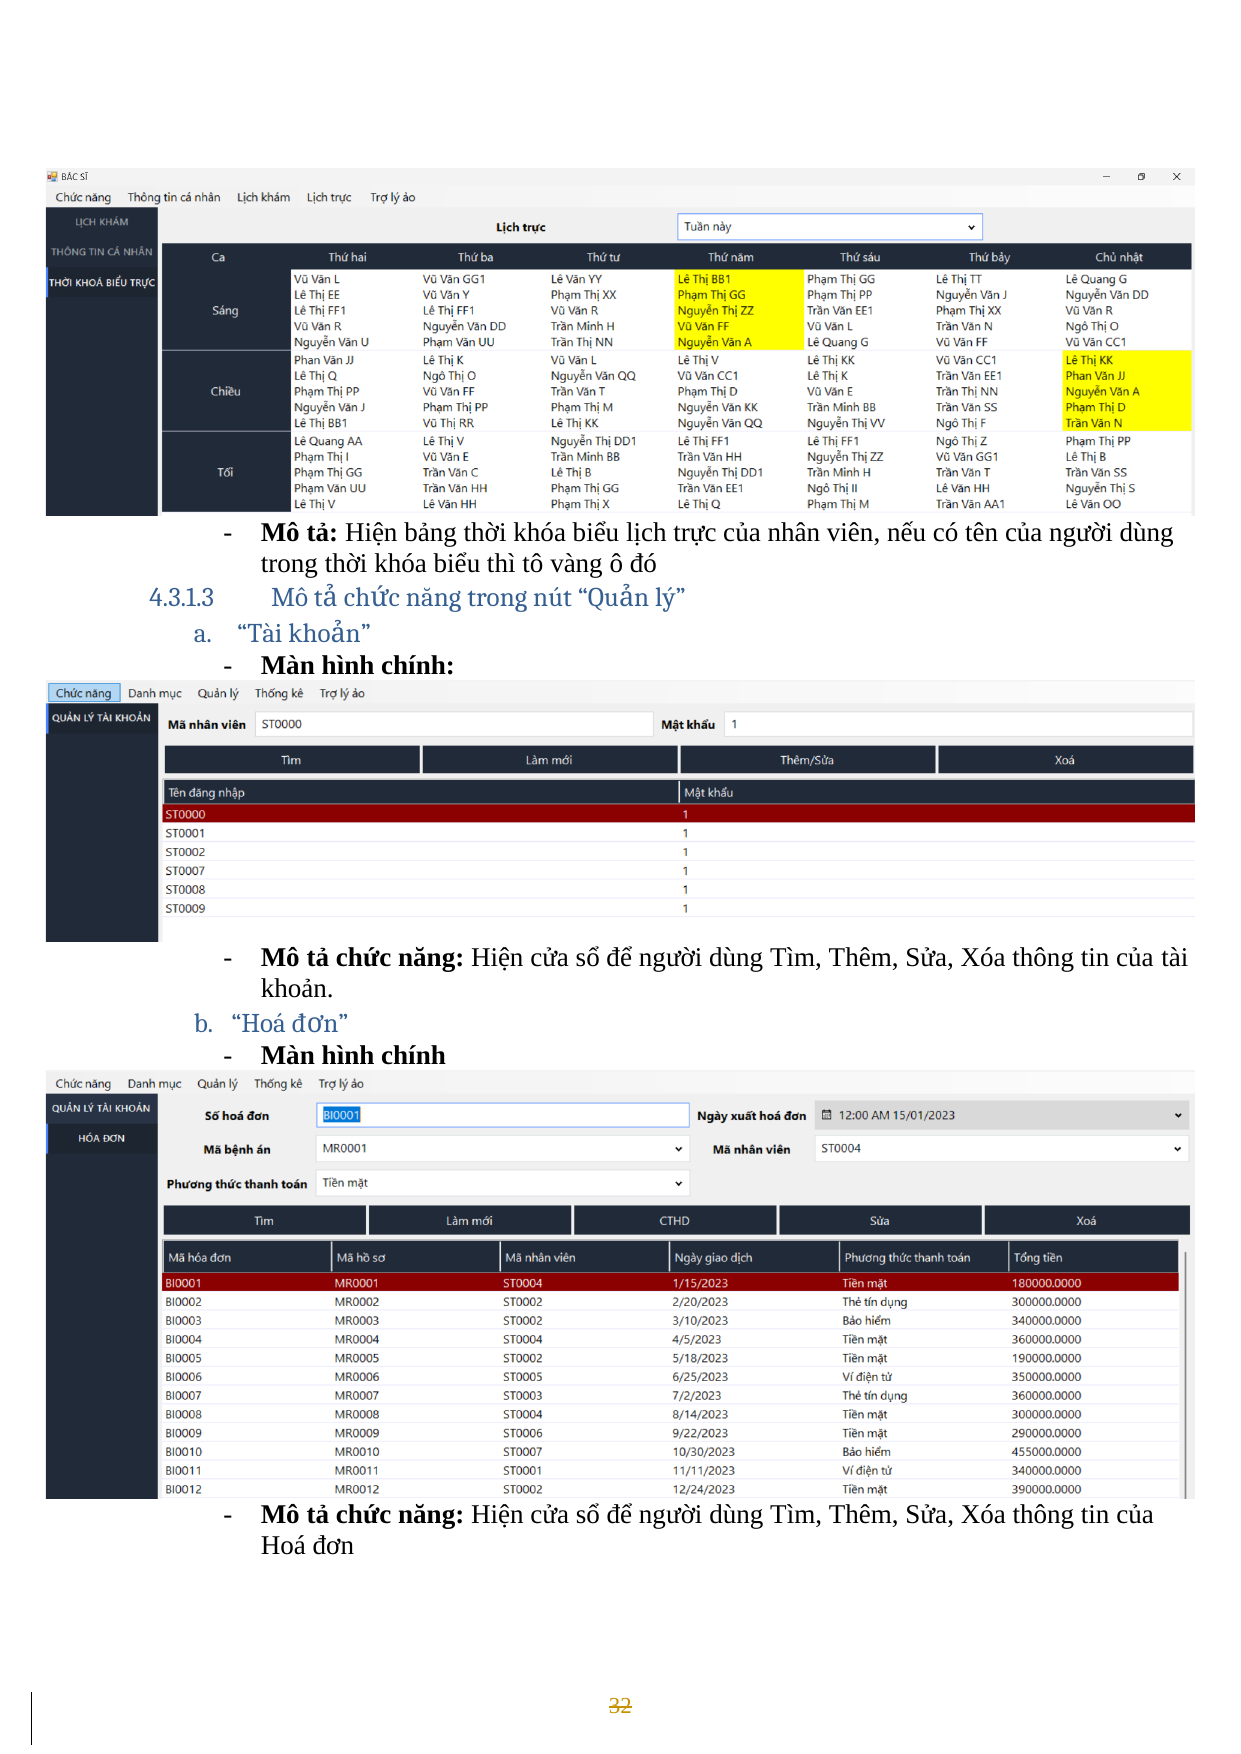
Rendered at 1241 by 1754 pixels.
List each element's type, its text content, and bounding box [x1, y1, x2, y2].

subtitle Mô tả chức năng trong nút “Quản lý” [149, 582, 1194, 614]
picture [45, 1070, 1195, 1499]
list Mô tả: Hiện bảng thời khóa biểu lịch trực của nhân viên, nếu có tên của người dùng trong thời khóa biểu thì tô vàng ô đó [223, 516, 1194, 578]
list Mô tả chức năng: Hiện cửa sổ để người dùng Tìm, Thêm, Sửa, Xóa thông tin của tài khoản. [223, 942, 1194, 1004]
subtitle “Hoá đơn” [193, 1008, 1194, 1039]
subtitle “Tài khoản” [193, 618, 1194, 649]
list Màn hình chính: [223, 649, 1194, 680]
picture [45, 680, 1195, 942]
list Mô tả chức năng: Hiện cửa sổ để người dùng Tìm, Thêm, Sửa, Xóa thông tin của Hoá đơn [223, 1499, 1194, 1561]
list Màn hình chính [223, 1039, 1194, 1070]
picture [45, 168, 1195, 516]
